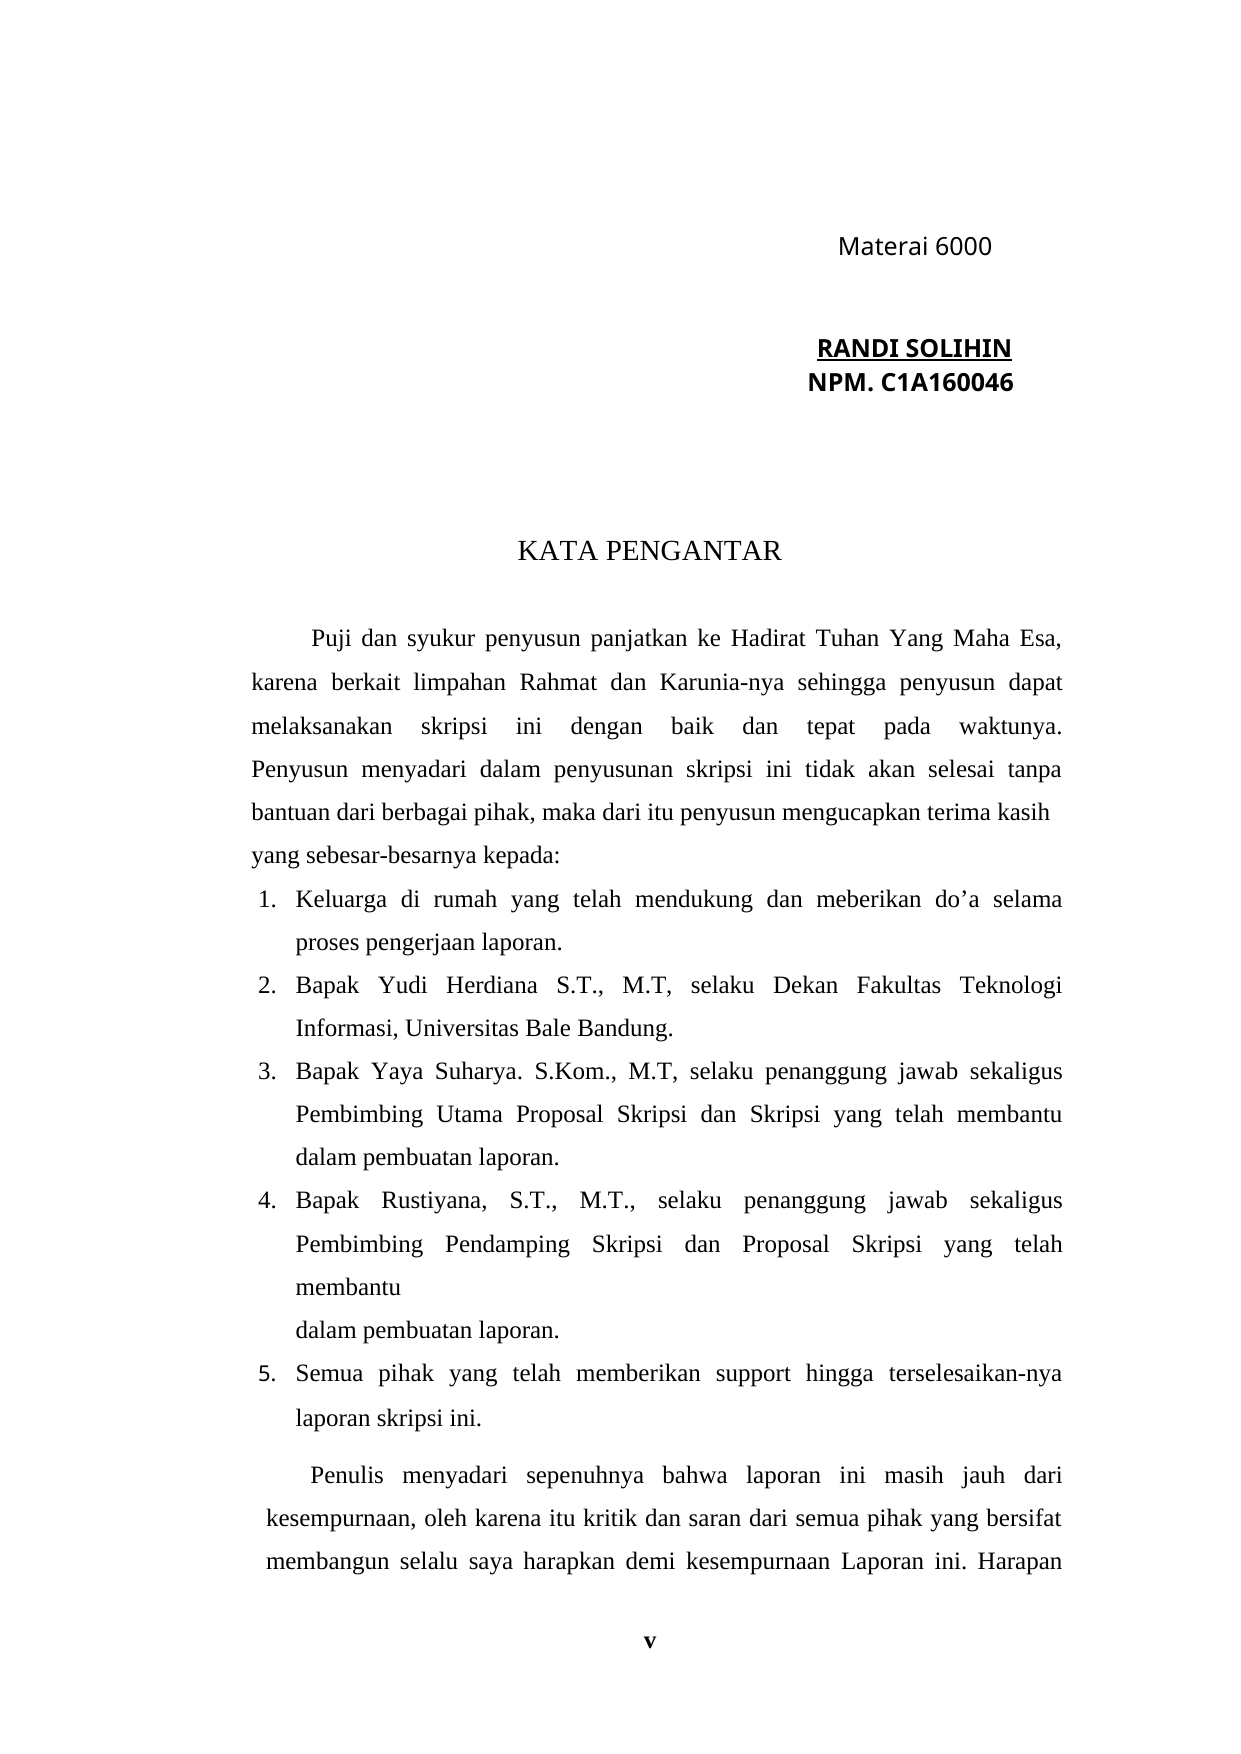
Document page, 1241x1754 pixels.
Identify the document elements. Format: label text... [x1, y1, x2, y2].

text RANDI SOLIHIN [266, 330, 1063, 364]
list Keluarga di rumah yang telah mendukung dan meberikan do’a selama proses pengerjaan laporan. [258, 884, 1063, 956]
text NPM. C1A160046 [266, 364, 1063, 398]
text KATA PENGANTAR [236, 533, 1063, 567]
list Bapak Yaya Suharya. S.Kom., M.T, selaku penanggung jawab sekaligus Pembimbing Utama Proposal Skripsi dan Skripsi yang telah membantu dalam pembuatan laporan. [258, 1056, 1063, 1171]
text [266, 1460, 1063, 1575]
text Puji dan syukur penyusun panjatkan ke Hadirat Tuhan Yang Maha Esa, karena berkait limpahan Rahmat dan Karunia-nya sehingga penyusun dapat melaksanakan skripsi ini dengan baik dan tepat pada waktunya. Penyusun menyadari dalam penyusunan skripsi ini tidak akan selesai tanpa bantuan dari berbagai pihak, maka dari itu penyusun mengucapkan terima kasih [251, 623, 1063, 826]
text Materai 6000 [236, 228, 1063, 262]
list Bapak Yudi Herdiana S.T., M.T, selaku Dekan Fakultas Teknologi Informasi, Universitas Bale Bandung. [258, 970, 1063, 1042]
list Semua pihak yang telah memberikan support hingga terselesaikan-nya laporan skripsi ini. [258, 1358, 1063, 1433]
text yang sebesar-besarnya kepada: [251, 841, 1063, 869]
list Bapak Rustiyana, S.T., M.T., selaku penanggung jawab sekaligus Pembimbing Pendamping Skripsi dan Proposal Skripsi yang telah membantu dalam pembuatan laporan. [258, 1186, 1063, 1344]
